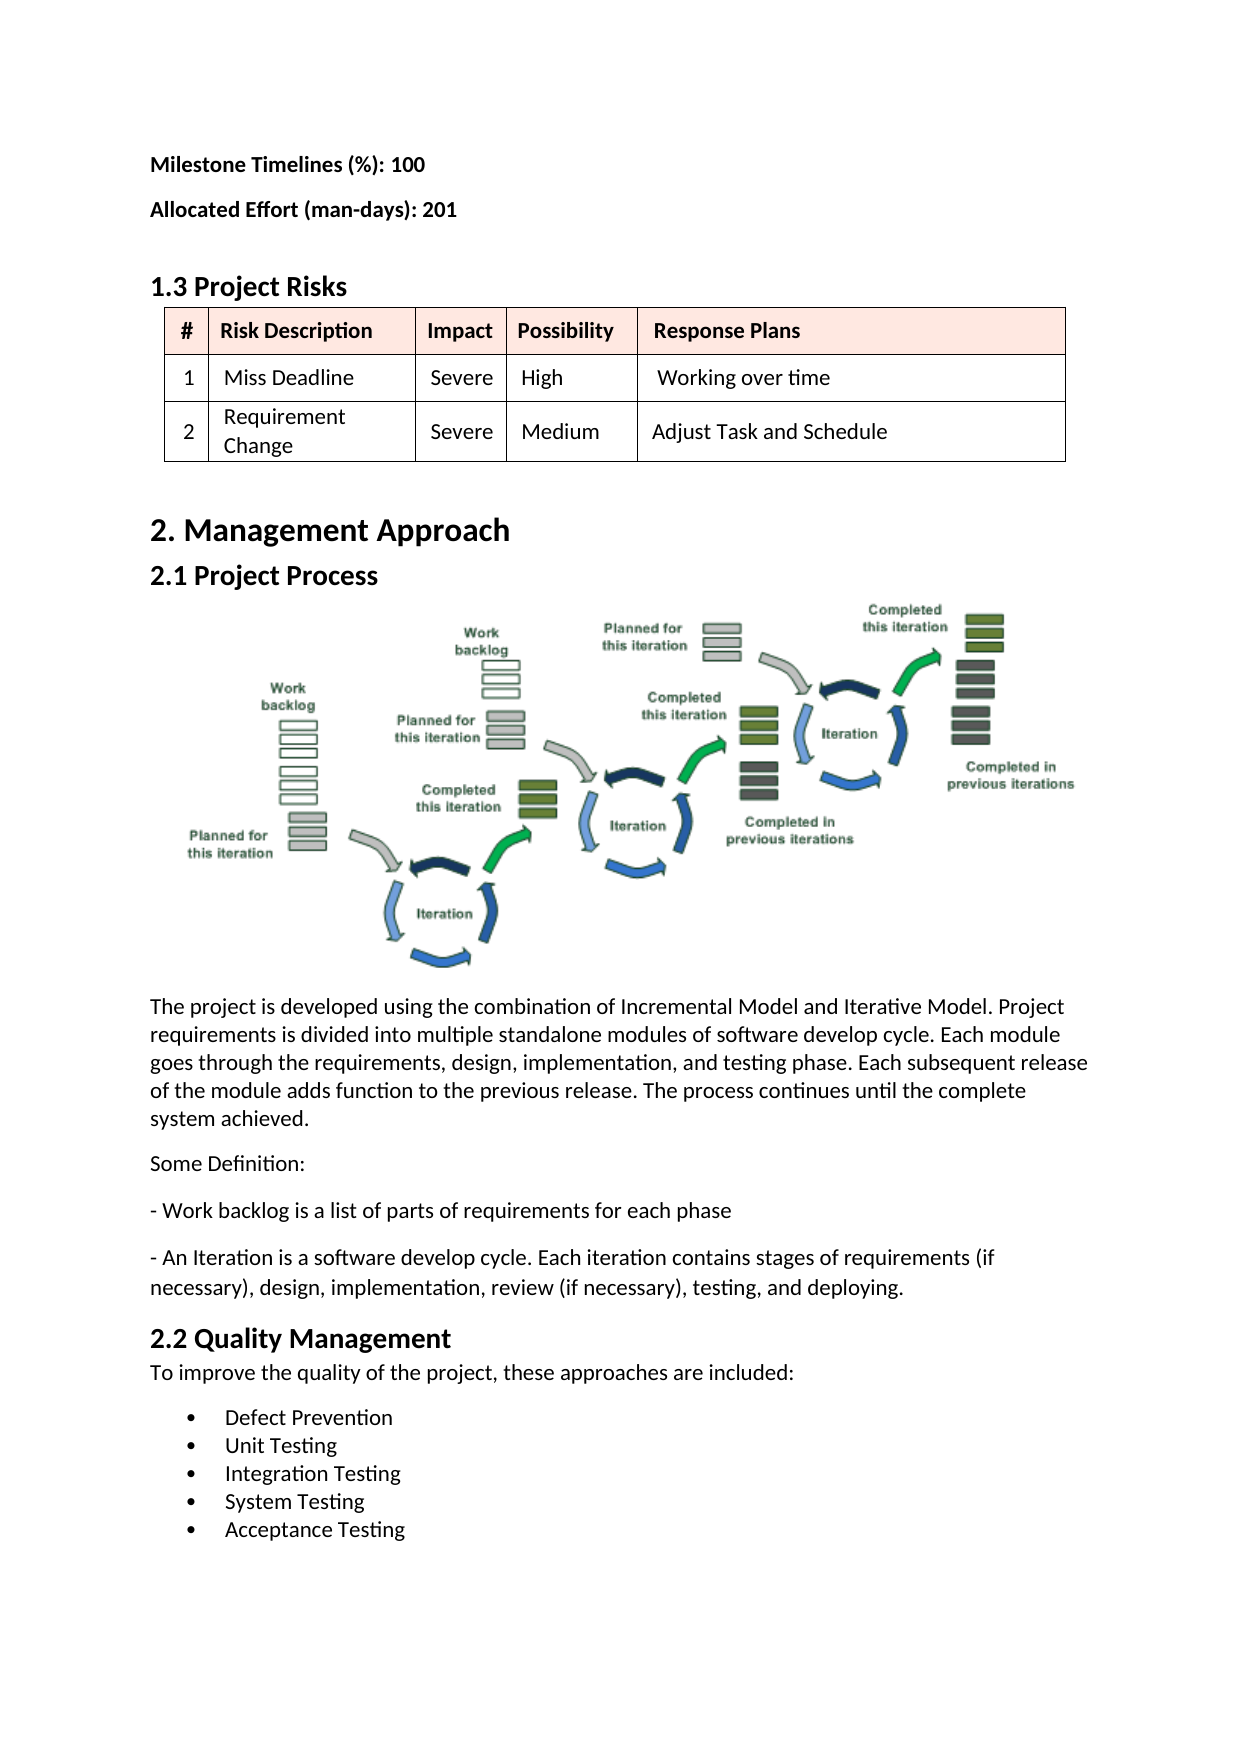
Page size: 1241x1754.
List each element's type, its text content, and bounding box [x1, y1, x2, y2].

subtitle 2. Management Approach [150, 509, 1093, 549]
text - An Iteration is a software develop cycle. Each iteration contains stages of requirements (if necessary), design, implementation, review (if necessary), testing, and deploying. [150, 1243, 1093, 1301]
table_header Impact [416, 308, 506, 354]
table_cell Requirement Change [209, 402, 415, 461]
text - Work backlog is a list of parts of requirements for each phase [150, 1196, 1093, 1224]
table_cell High [507, 355, 637, 401]
list Unit Testing [187, 1431, 1093, 1459]
table_header Possibility [507, 308, 637, 354]
table_cell Miss Deadline [209, 355, 415, 401]
subtitle 1.3 Project Risks [150, 268, 1093, 304]
table_header Response Plans [638, 308, 1065, 354]
list Acceptance Testing [187, 1515, 1093, 1543]
text The project is developed using the combination of Incremental Model and Iterative Model. Project requirements is divided into multiple standalone modules of software develop cycle. Each module goes through the requirements, design, implementation, and testing phase. Each subsequent release of the module adds function to the previous release. The process continues until the complete system achieved. [150, 992, 1093, 1132]
text Milestone Timelines (%): 100 [150, 150, 1093, 178]
text Some Definition: [150, 1149, 1093, 1177]
table_cell 1 [165, 355, 208, 401]
subtitle 2.1 Project Process [150, 557, 1093, 592]
table_cell Adjust Task and Schedule [638, 402, 1065, 461]
text Allocated Effort (man-days): 201 [150, 195, 1093, 251]
table_cell Working over time [638, 355, 1065, 401]
subtitle 2.2 Quality Management [150, 1320, 1093, 1356]
text To improve the quality of the project, these approaches are included: [150, 1358, 1093, 1386]
table_cell 2 [165, 402, 208, 461]
list System Testing [187, 1487, 1093, 1515]
list Defect Prevention [187, 1403, 1093, 1431]
picture [150, 595, 1092, 974]
table_cell Severe [416, 355, 506, 401]
table_header Risk Description [209, 308, 415, 354]
list Integration Testing [187, 1459, 1093, 1487]
table_header # [165, 308, 208, 354]
table_cell Severe [416, 402, 506, 461]
table_cell Medium [507, 402, 637, 461]
